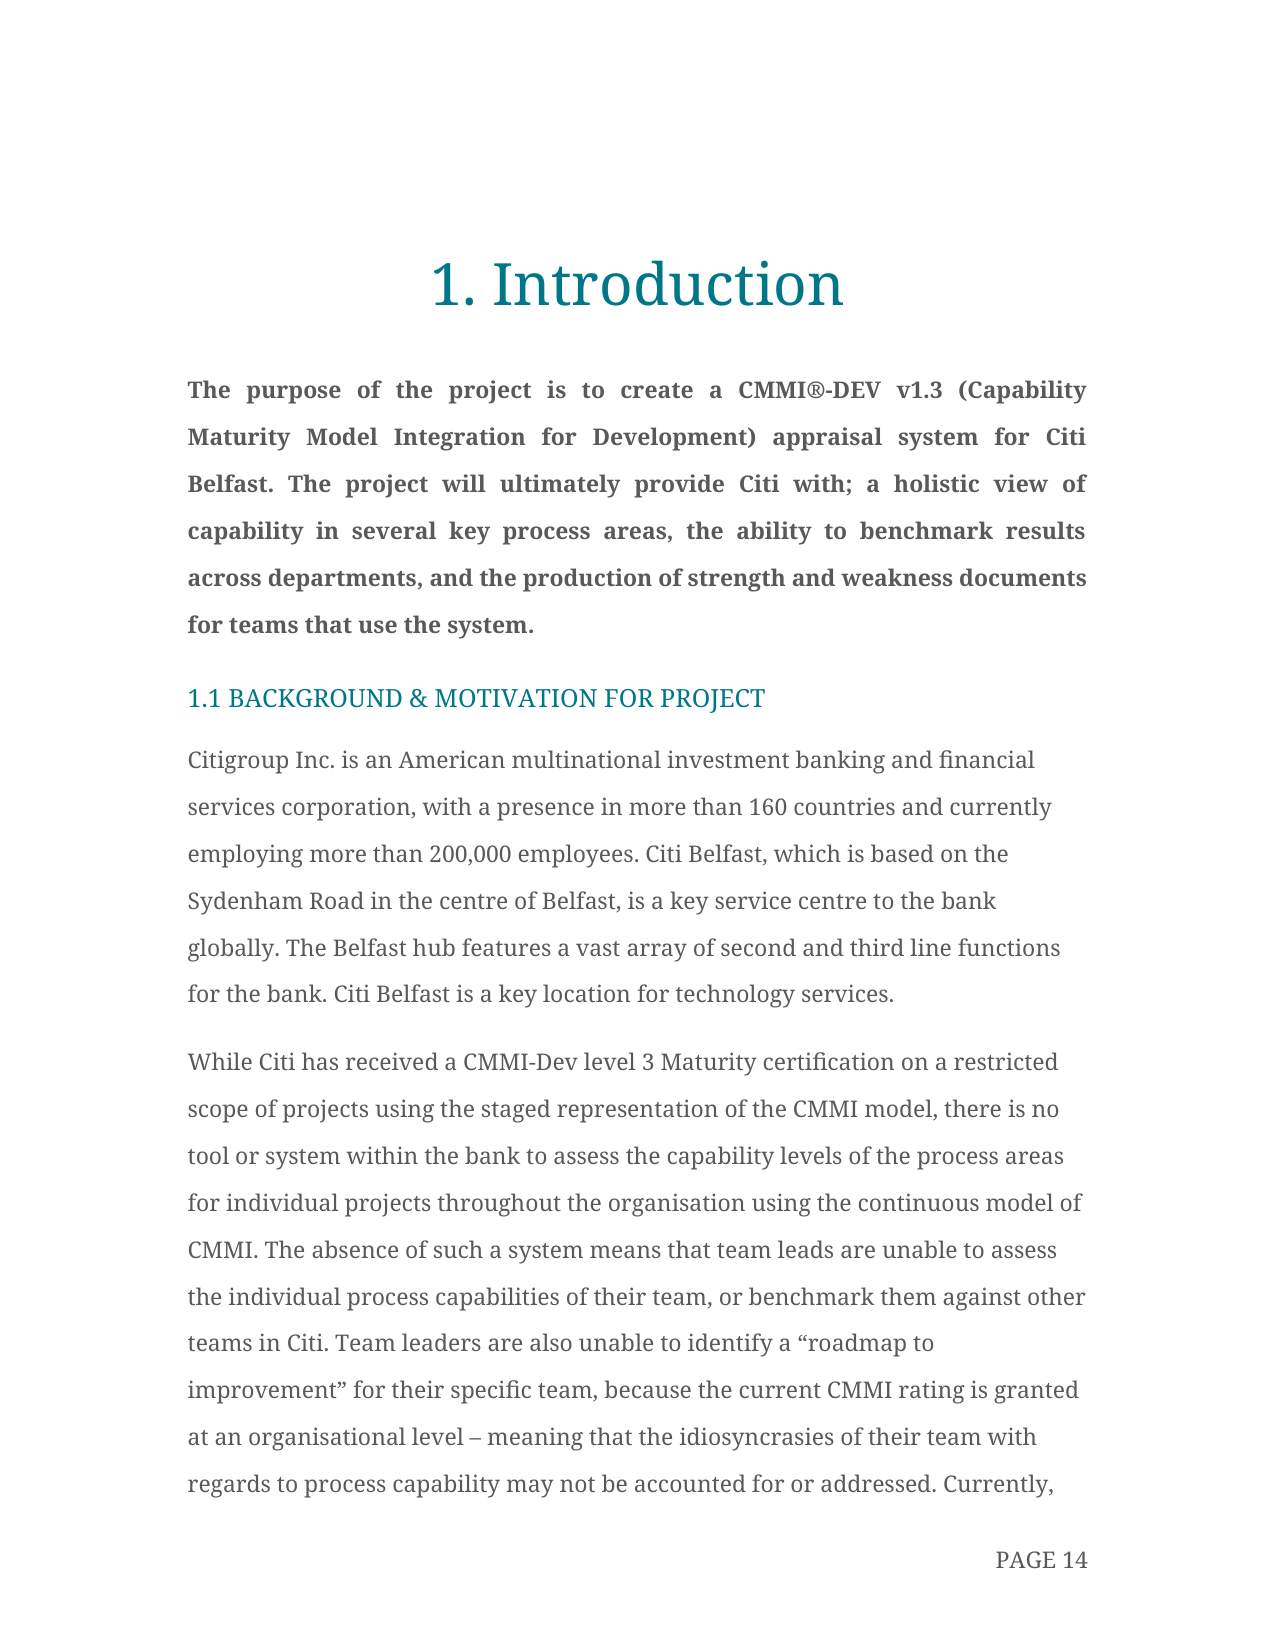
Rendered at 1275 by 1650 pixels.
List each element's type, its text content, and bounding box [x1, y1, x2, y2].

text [187, 1046, 1087, 1499]
subtitle 1. Introduction [187, 242, 1087, 322]
text Citigroup Inc. is an American multinational investment banking and financial services corporation, with a presence in more than 160 countries and currently employing more than 200,000 employees. Citi Belfast, which is based on the Sydenham Road in the centre of Belfast, is a key service centre to the bank globally. The Belfast hub features a vast array of second and third line functions for the bank. Citi Belfast is a key location for technology services. [187, 744, 1087, 1009]
text The purpose of the project is to create a CMMI®-DEV v1.3 (Capability Maturity Model Integration for Development) appraisal system for Citi Belfast. The project will ultimately provide Citi with; a holistic view of capability in several key process areas, the ability to benchmark results across departments, and the production of strength and weakness documents for teams that use the system. [187, 374, 1087, 640]
subtitle 1.1 Background & Motivation for Project [187, 680, 1087, 714]
